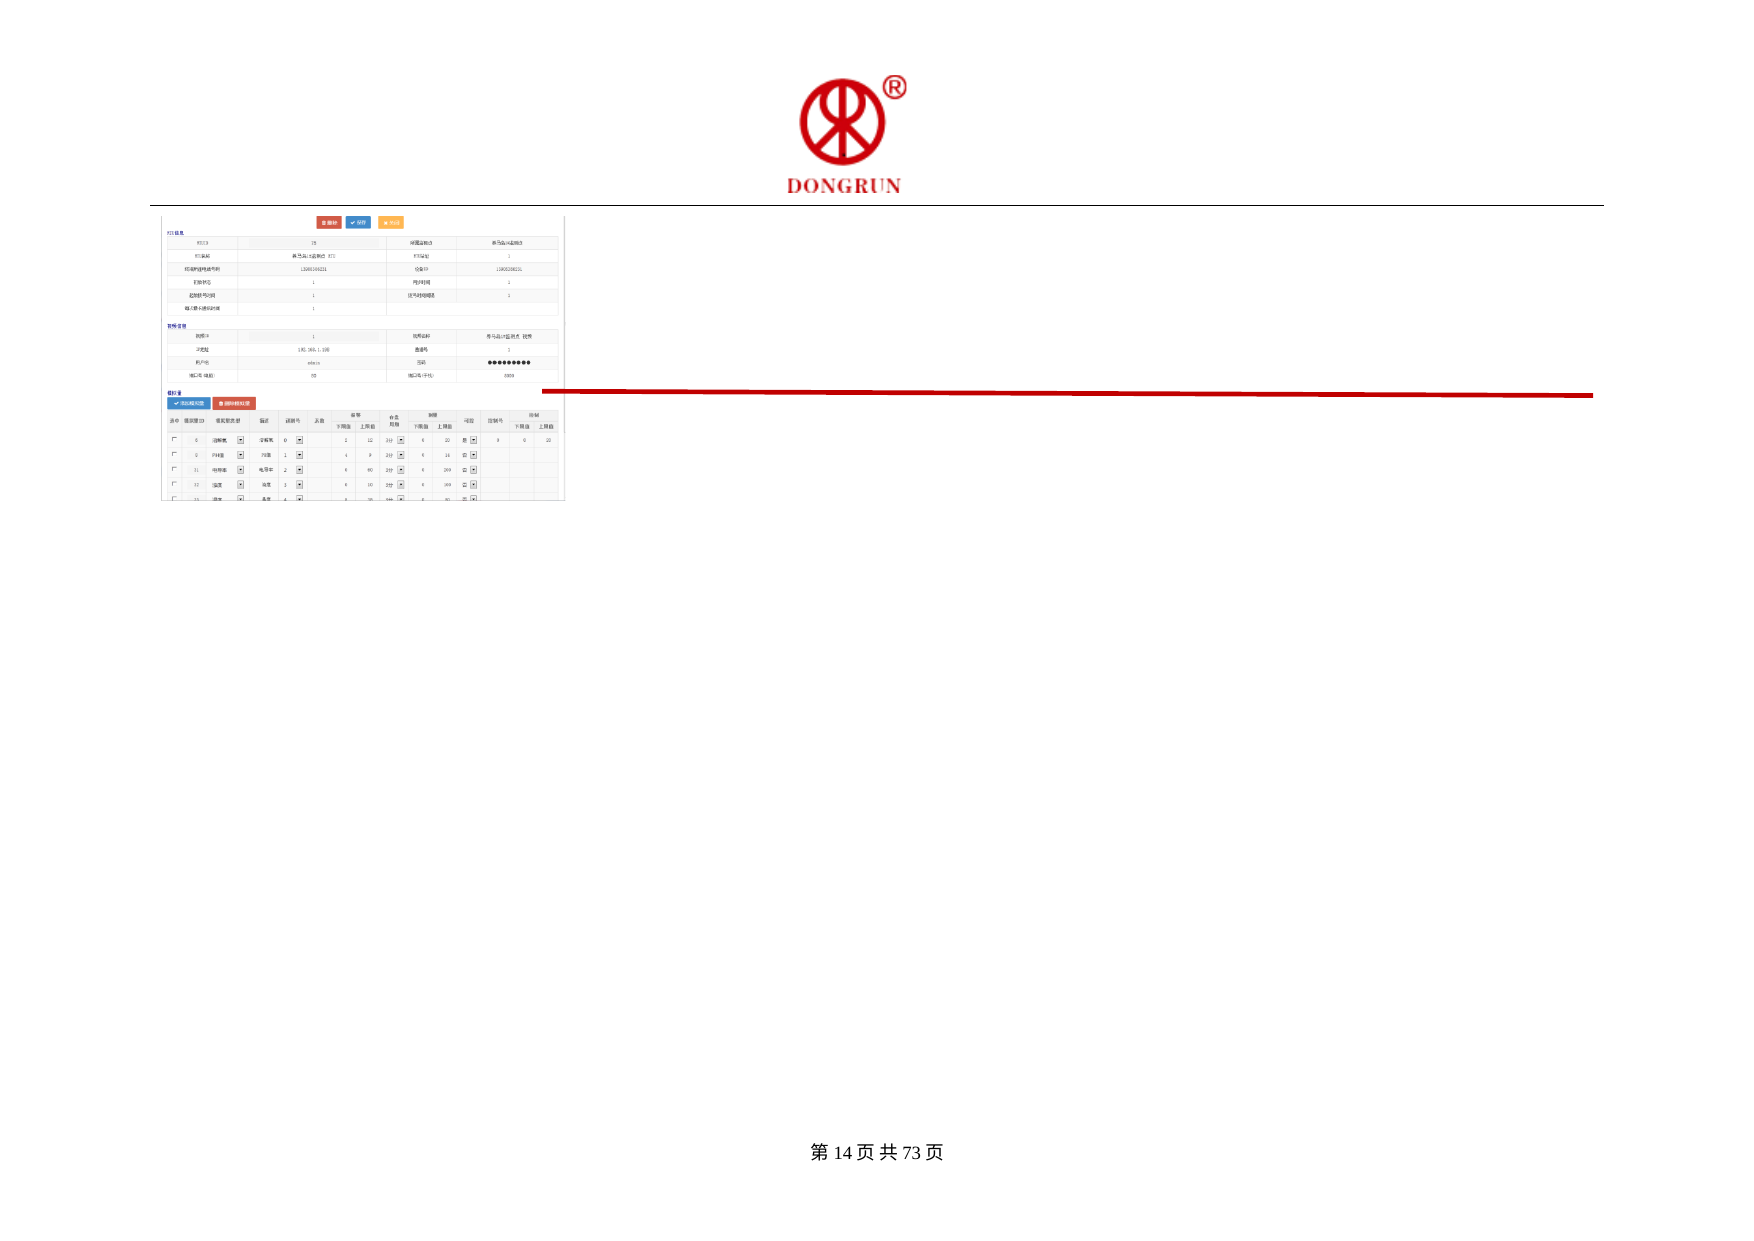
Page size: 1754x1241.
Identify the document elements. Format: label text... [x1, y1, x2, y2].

picture [787, 75, 907, 193]
picture [161, 216, 566, 501]
table_header [543, 212, 1662, 504]
